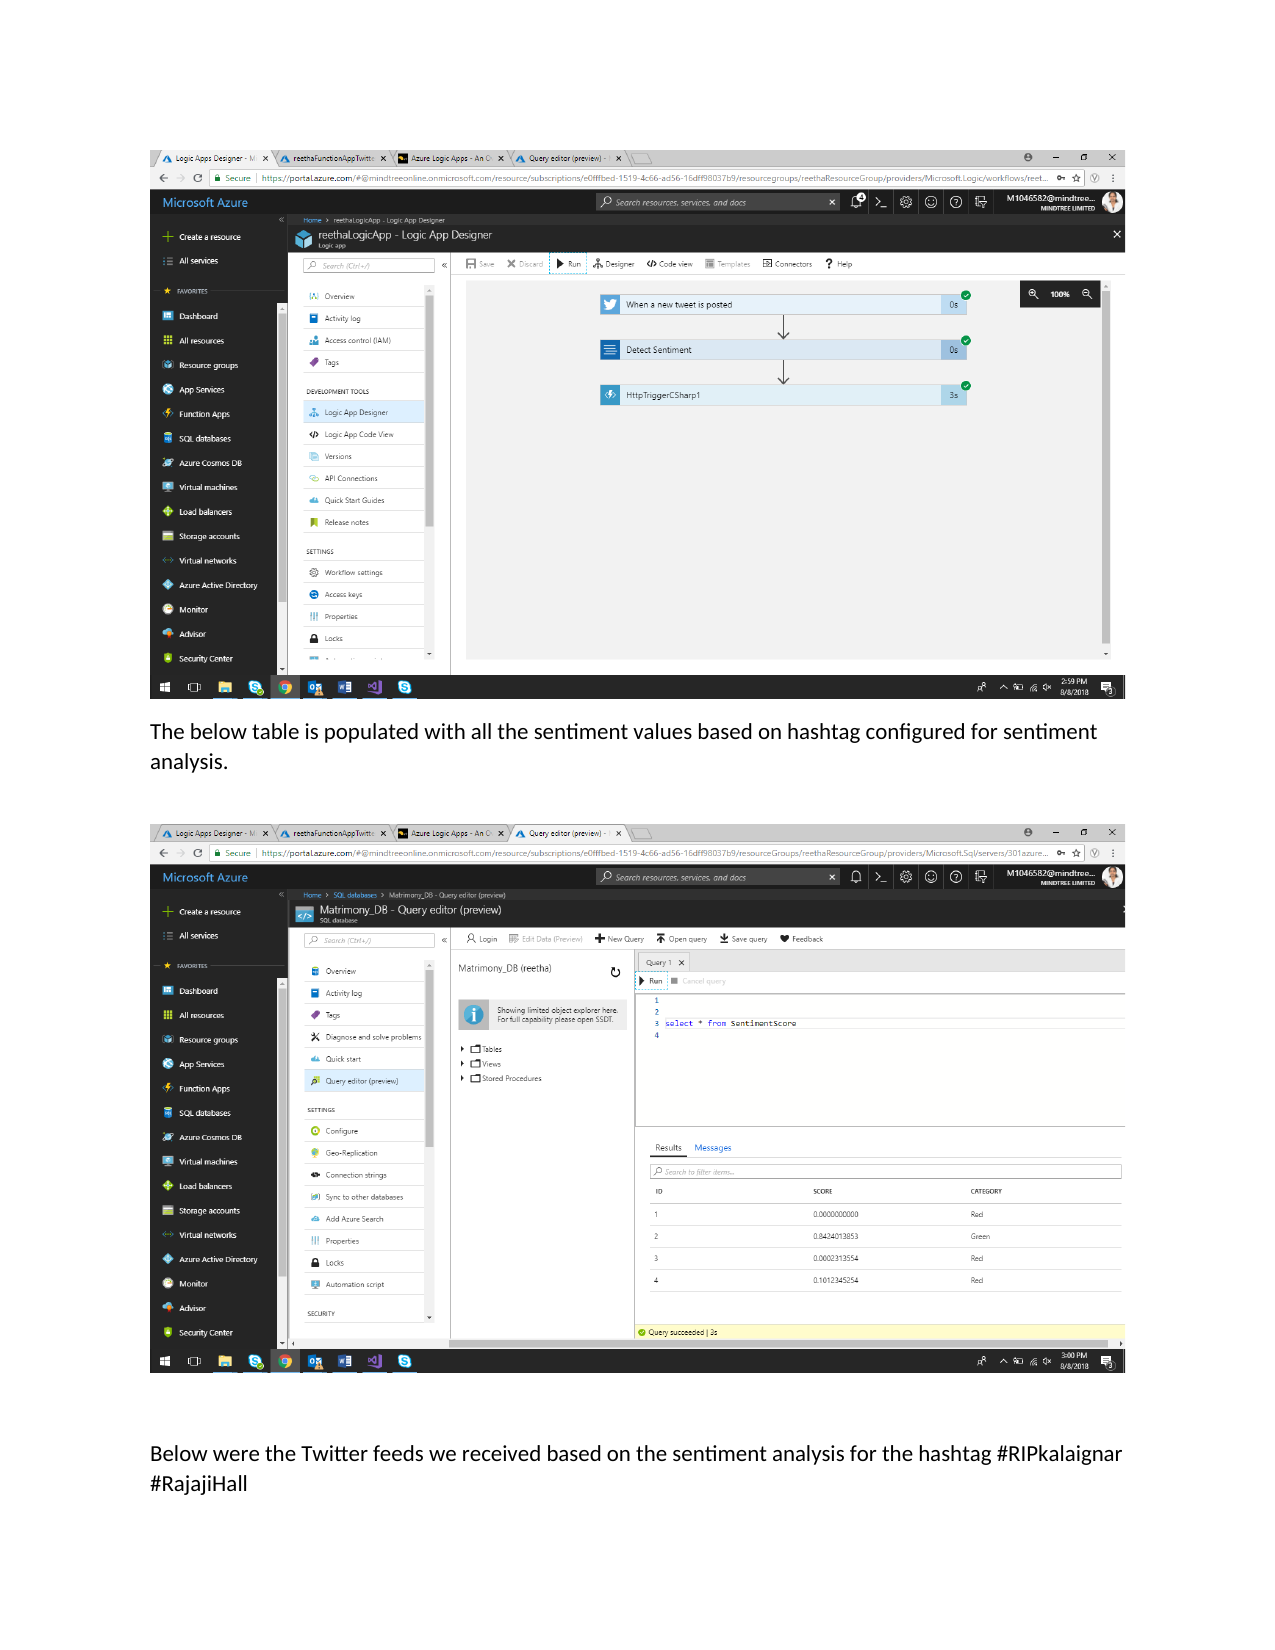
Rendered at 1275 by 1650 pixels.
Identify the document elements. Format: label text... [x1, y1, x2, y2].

picture [150, 824, 1125, 1373]
text Below were the Twitter feeds we received based on the sentiment analysis for the hashtag #RIPkalaignar #RajajiHall [150, 1439, 1125, 1497]
picture [150, 150, 1125, 699]
text The below table is populated with all the sentiment values based on hashtag configured for sentiment analysis. [150, 717, 1125, 776]
